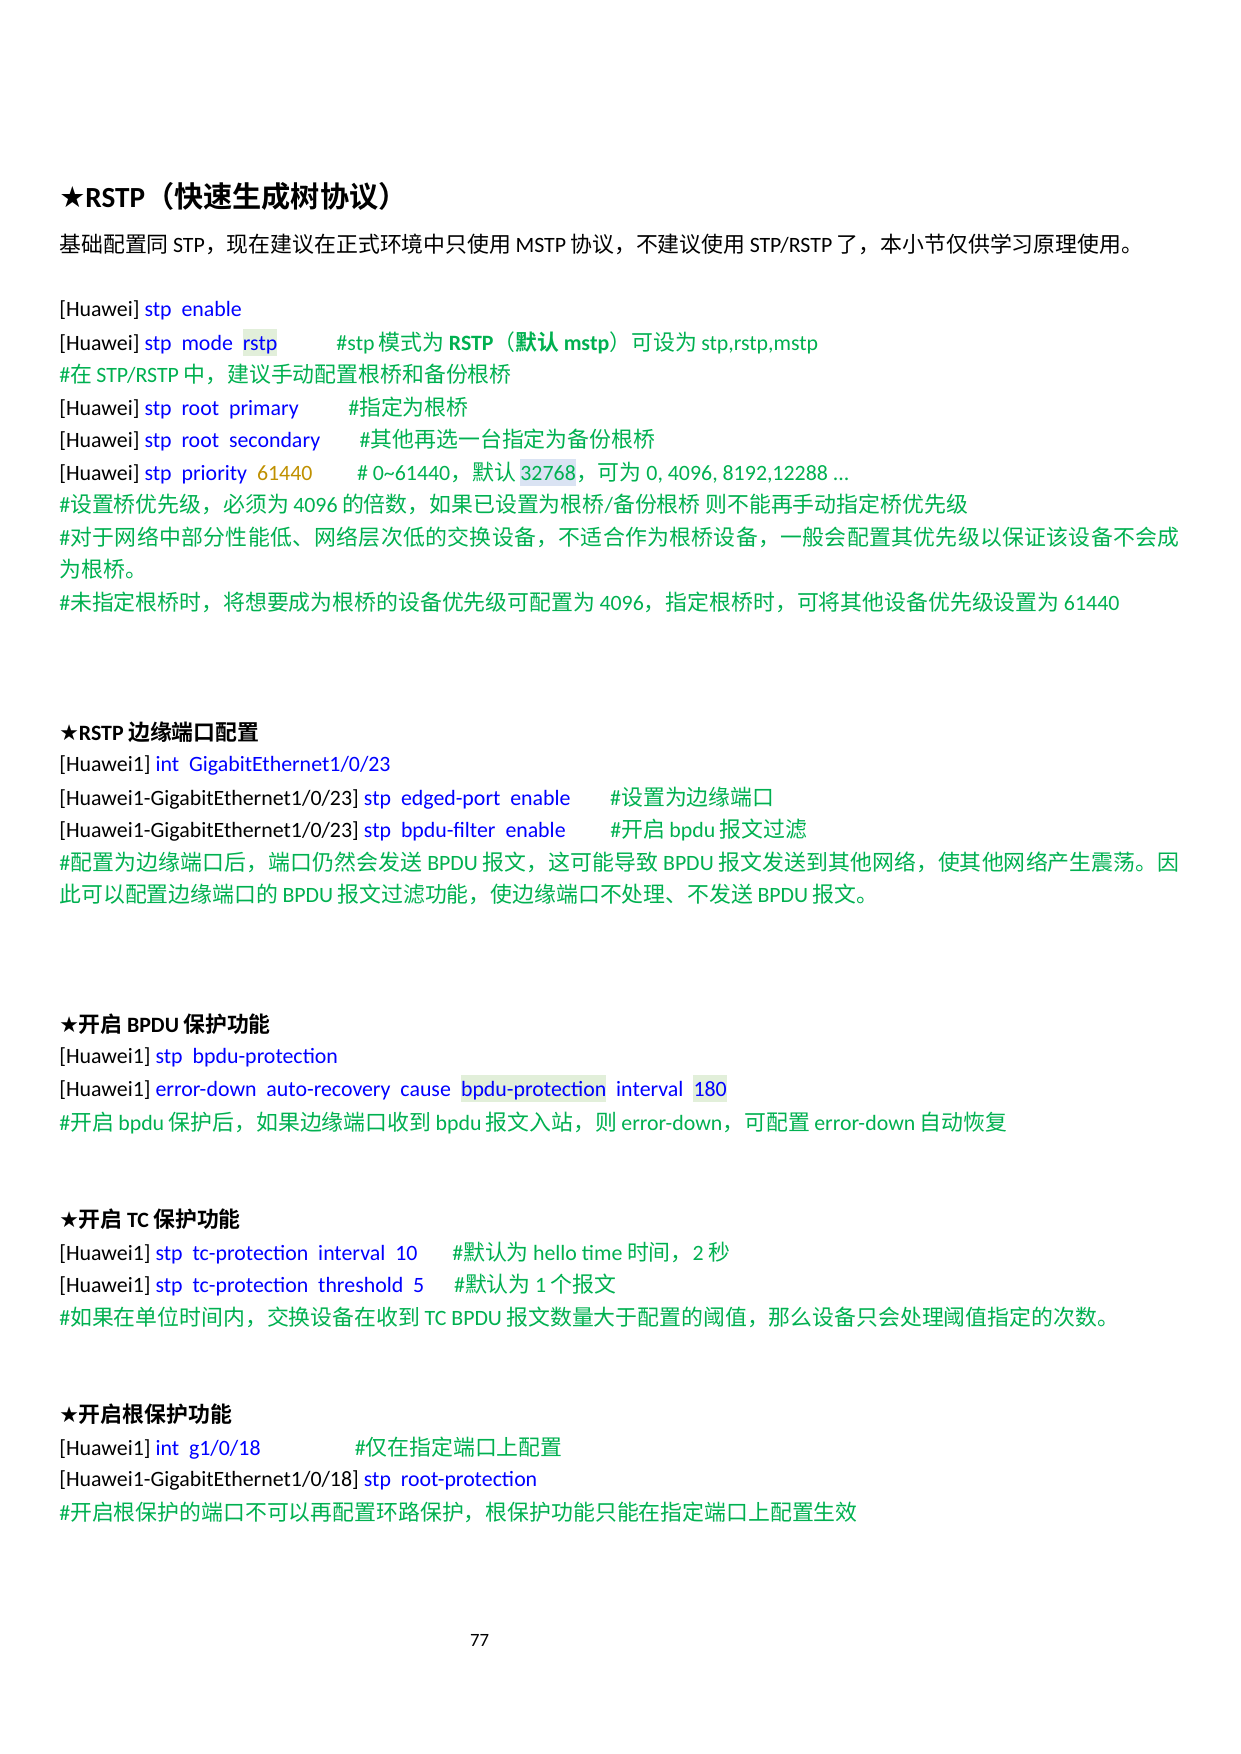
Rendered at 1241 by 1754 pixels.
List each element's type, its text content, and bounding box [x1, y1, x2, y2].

text [Huawei] stp enable [59, 292, 1181, 324]
text [Huawei] stp mode rstp #stp模式为RSTP（默认mstp）可设为stp,rstp,mstp [59, 324, 1181, 357]
text #在STP/RSTP中，建议手动配置根桥和备份根桥 [59, 357, 1181, 389]
text [Huawei1] stp tc-protection threshold 5 #默认为1个报文 [59, 1267, 1181, 1299]
text ★开启TC保护功能 [59, 1202, 1181, 1234]
text [Huawei1] stp bpdu-protection [59, 1039, 1181, 1072]
text [Huawei] stp root primary #指定为根桥 [59, 389, 1181, 422]
text [Huawei1] int g1/0/18 #仅在指定端口上配置 [59, 1429, 1181, 1462]
text ★RSTP（快速生成树协议） [59, 162, 1181, 227]
text [Huawei] stp priority 61440 # 0~61440，默认32768，可为 0, 4096, 8192,12288 ... [59, 454, 1181, 487]
text [Huawei1-GigabitEthernet1/0/23] stp bpdu-filter enable #开启bpdu报文过滤 [59, 812, 1181, 844]
text #对于网络中部分性能低、网络层次低的交换设备，不适合作为根桥设备，一般会配置其优先级以保证该设备不会成为根桥。 [59, 519, 1181, 584]
text ★RSTP边缘端口配置 [59, 714, 1181, 747]
text 基础配置同STP，现在建议在正式环境中只使用MSTP协议，不建议使用STP/RSTP了，本小节仅供学习原理使用。 [59, 227, 1181, 259]
text ★开启根保护功能 [59, 1397, 1181, 1429]
text ★开启BPDU保护功能 [59, 1007, 1181, 1039]
text #设置桥优先级，必须为4096的倍数，如果已设置为根桥/备份根桥 则不能再手动指定桥优先级 [59, 487, 1181, 519]
text [Huawei1] error-down auto-recovery cause bpdu-protection interval 180 [59, 1072, 1181, 1104]
text [Huawei] stp root secondary #其他再选一台指定为备份根桥 [59, 422, 1181, 454]
text #配置为边缘端口后，端口仍然会发送BPDU报文，这可能导致BPDU报文发送到其他网络，使其他网络产生震荡。因此可以配置边缘端口的BPDU报文过滤功能，使边缘端口不处理、不发送BPDU报文。 [59, 844, 1181, 909]
text #未指定根桥时，将想要成为根桥的设备优先级可配置为4096，指定根桥时，可将其他设备优先级设置为61440 [59, 584, 1181, 617]
text [Huawei1-GigabitEthernet1/0/23] stp edged-port enable #设置为边缘端口 [59, 779, 1181, 812]
text #开启根保护的端口不可以再配置环路保护，根保护功能只能在指定端口上配置生效 [59, 1494, 1181, 1527]
text #如果在单位时间内，交换设备在收到TC BPDU报文数量大于配置的阈值，那么设备只会处理阈值指定的次数。 [59, 1299, 1181, 1332]
text [Huawei1] stp tc-protection interval 10 #默认为hello time时间，2秒 [59, 1234, 1181, 1267]
text [Huawei1-GigabitEthernet1/0/18] stp root-protection [59, 1462, 1181, 1494]
text #开启bpdu保护后，如果边缘端口收到bpdu报文入站，则error-down，可配置error-down自动恢复 [59, 1104, 1181, 1137]
text [Huawei1] int GigabitEthernet1/0/23 [59, 747, 1181, 779]
